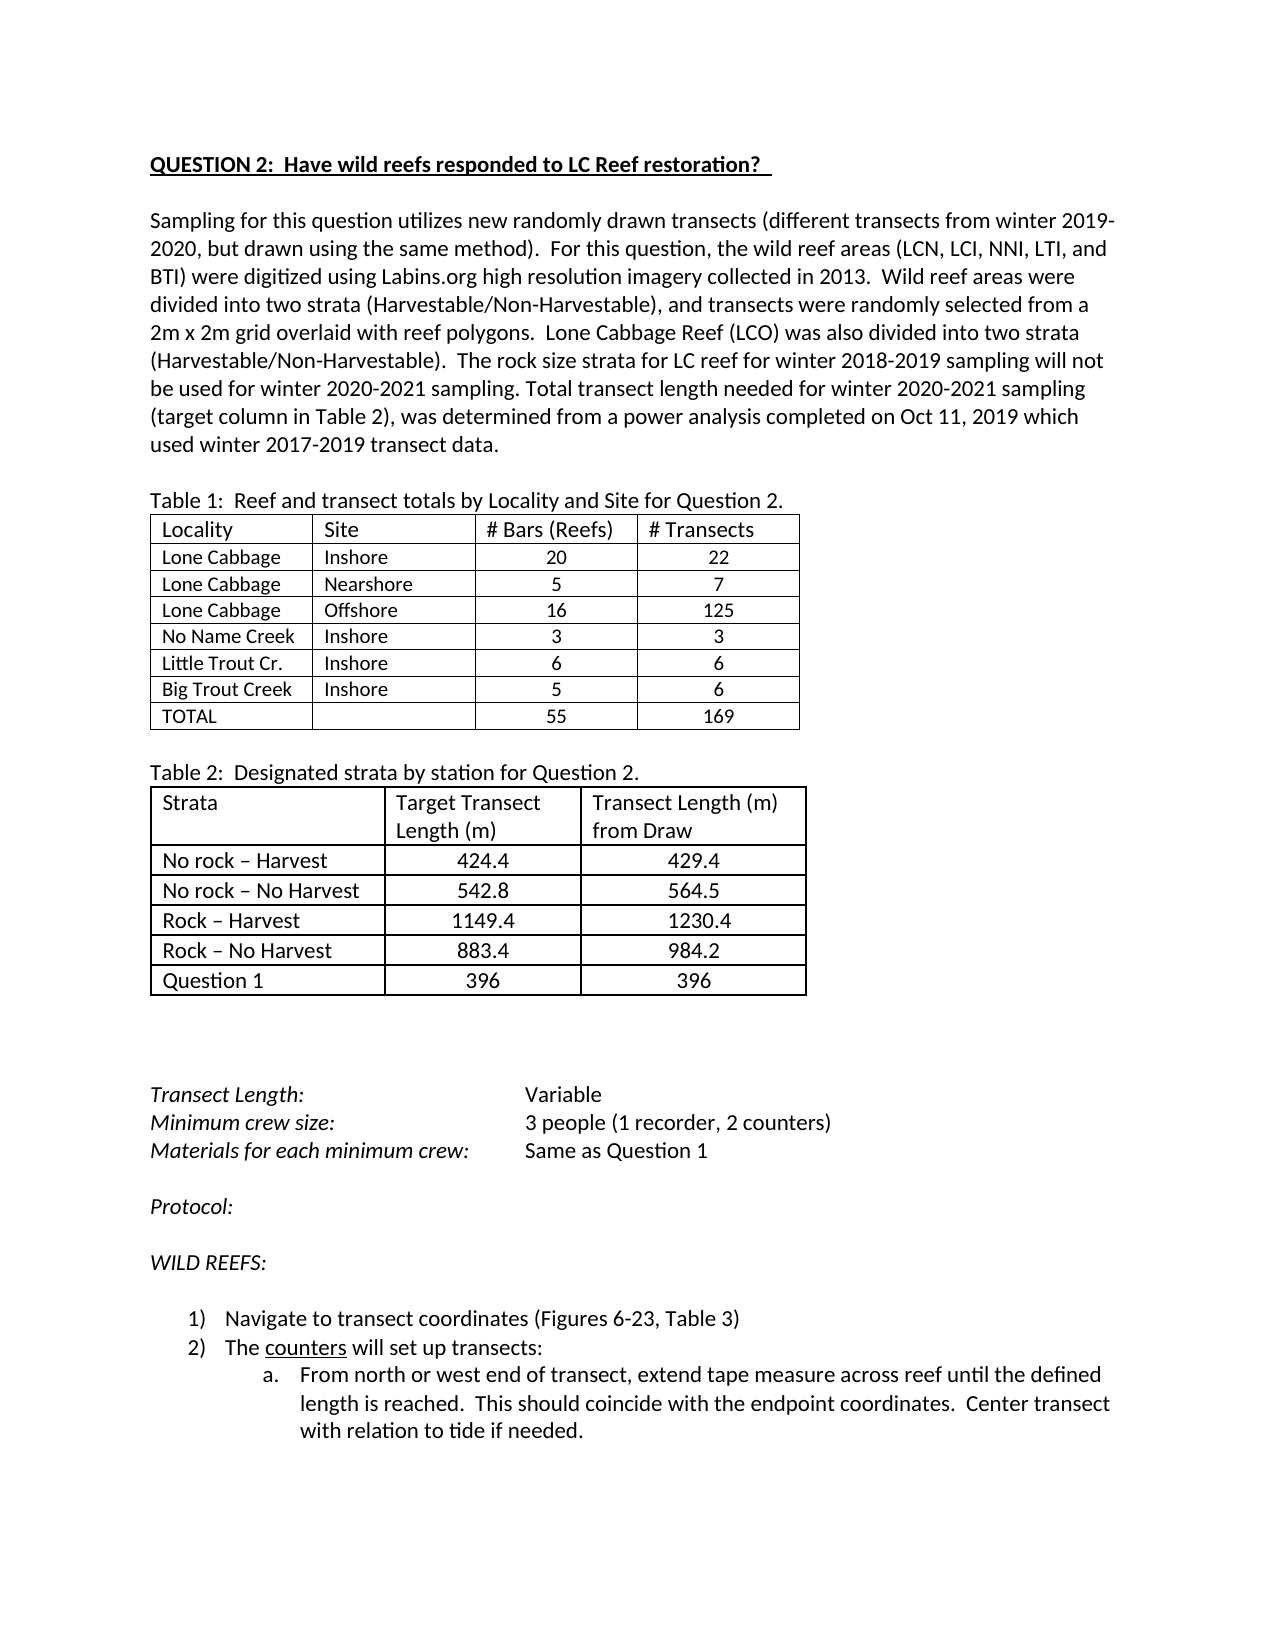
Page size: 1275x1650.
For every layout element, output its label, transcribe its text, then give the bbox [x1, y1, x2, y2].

table_cell 3 [476, 624, 637, 649]
table_cell 55 [476, 703, 637, 728]
table_cell Lone Cabbage [151, 571, 312, 596]
table_cell 1230.4 [582, 906, 805, 934]
table_cell Question 1 [152, 966, 384, 994]
table_cell Rock – No Harvest [152, 936, 384, 964]
text Minimum crew size: 3 people (1 recorder, 2 counters) [150, 1108, 1125, 1136]
text QUESTION 2: Have wild reefs responded to LC Reef restoration? [150, 150, 1125, 178]
list Navigate to transect coordinates (Figures 6-23, Table 3) [187, 1304, 1125, 1333]
table_cell 5 [476, 677, 637, 702]
table_cell Little Trout Cr. [151, 650, 312, 676]
table_cell 984.2 [582, 936, 805, 964]
text Protocol: [150, 1192, 1125, 1221]
table_cell Lone Cabbage [151, 544, 312, 570]
table_cell Big Trout Creek [151, 677, 312, 702]
table_cell 429.4 [582, 846, 805, 874]
table_cell Inshore [313, 544, 475, 570]
table_cell 396 [582, 966, 805, 994]
table_header Strata [152, 788, 384, 844]
list The counters will set up transects: [187, 1333, 1125, 1361]
table_cell TOTAL [151, 703, 312, 728]
table_cell 6 [638, 677, 799, 702]
table_cell 564.5 [582, 876, 805, 904]
table_header Target Transect Length (m) [386, 788, 580, 844]
table_cell 7 [638, 571, 799, 596]
table_cell 6 [638, 650, 799, 676]
table_header Locality [151, 515, 312, 543]
table_header Transect Length (m) from Draw [582, 788, 805, 844]
table_cell Inshore [313, 650, 475, 676]
table_cell Inshore [313, 624, 475, 649]
table_cell 6 [476, 650, 637, 676]
table_cell [313, 703, 475, 728]
table_header # Transects [638, 515, 799, 543]
table_cell 396 [386, 966, 580, 994]
table_cell Nearshore [313, 571, 475, 596]
table_cell 169 [638, 703, 799, 728]
text Sampling for this question utilizes new randomly drawn transects (different transects from winter 2019-2020, but drawn using the same method). For this question, the wild reef areas (LCN, LCI, NNI, LTI, and BTI) were digitized using Labins.org high resolution imagery collected in 2013. Wild reef areas were divided into two strata (Harvestable/Non-Harvestable), and transects were randomly selected from a 2m x 2m grid overlaid with reef polygons. Lone Cabbage Reef (LCO) was also divided into two strata (Harvestable/Non-Harvestable). The rock size strata for LC reef for winter 2018-2019 sampling will not be used for winter 2020-2021 sampling. Total transect length needed for winter 2020-2021 sampling (target column in Table 2), was determined from a power analysis completed on Oct 11, 2019 which used winter 2017-2019 transect data. [150, 206, 1125, 458]
table_cell Lone Cabbage [151, 597, 312, 623]
table_cell 22 [638, 544, 799, 570]
table_cell No rock – No Harvest [152, 876, 384, 904]
text Transect Length: Variable [150, 1080, 1125, 1108]
table_cell 3 [638, 624, 799, 649]
table_cell Inshore [313, 677, 475, 702]
table_cell Rock – Harvest [152, 906, 384, 934]
table_cell 542.8 [386, 876, 580, 904]
text WILD REEFS: [150, 1248, 1125, 1277]
table_cell No rock – Harvest [152, 846, 384, 874]
text Table 2: Designated strata by station for Question 2. [150, 758, 1125, 786]
text Materials for each minimum crew: Same as Question 1 [150, 1136, 1125, 1164]
table_cell 16 [476, 597, 637, 623]
table_cell No Name Creek [151, 624, 312, 649]
table_cell Offshore [313, 597, 475, 623]
table_cell 424.4 [386, 846, 580, 874]
list From north or west end of transect, extend tape measure across reef until the defined length is reached. This should coincide with the endpoint coordinates. Center transect with relation to tide if needed. [262, 1361, 1125, 1445]
table_cell 20 [476, 544, 637, 570]
text Table 1: Reef and transect totals by Locality and Site for Question 2. [150, 486, 1125, 514]
table_cell 5 [476, 571, 637, 596]
table_header Site [313, 515, 475, 543]
table_cell 883.4 [386, 936, 580, 964]
table_cell 125 [638, 597, 799, 623]
table_cell 1149.4 [386, 906, 580, 934]
table_header # Bars (Reefs) [476, 515, 637, 543]
